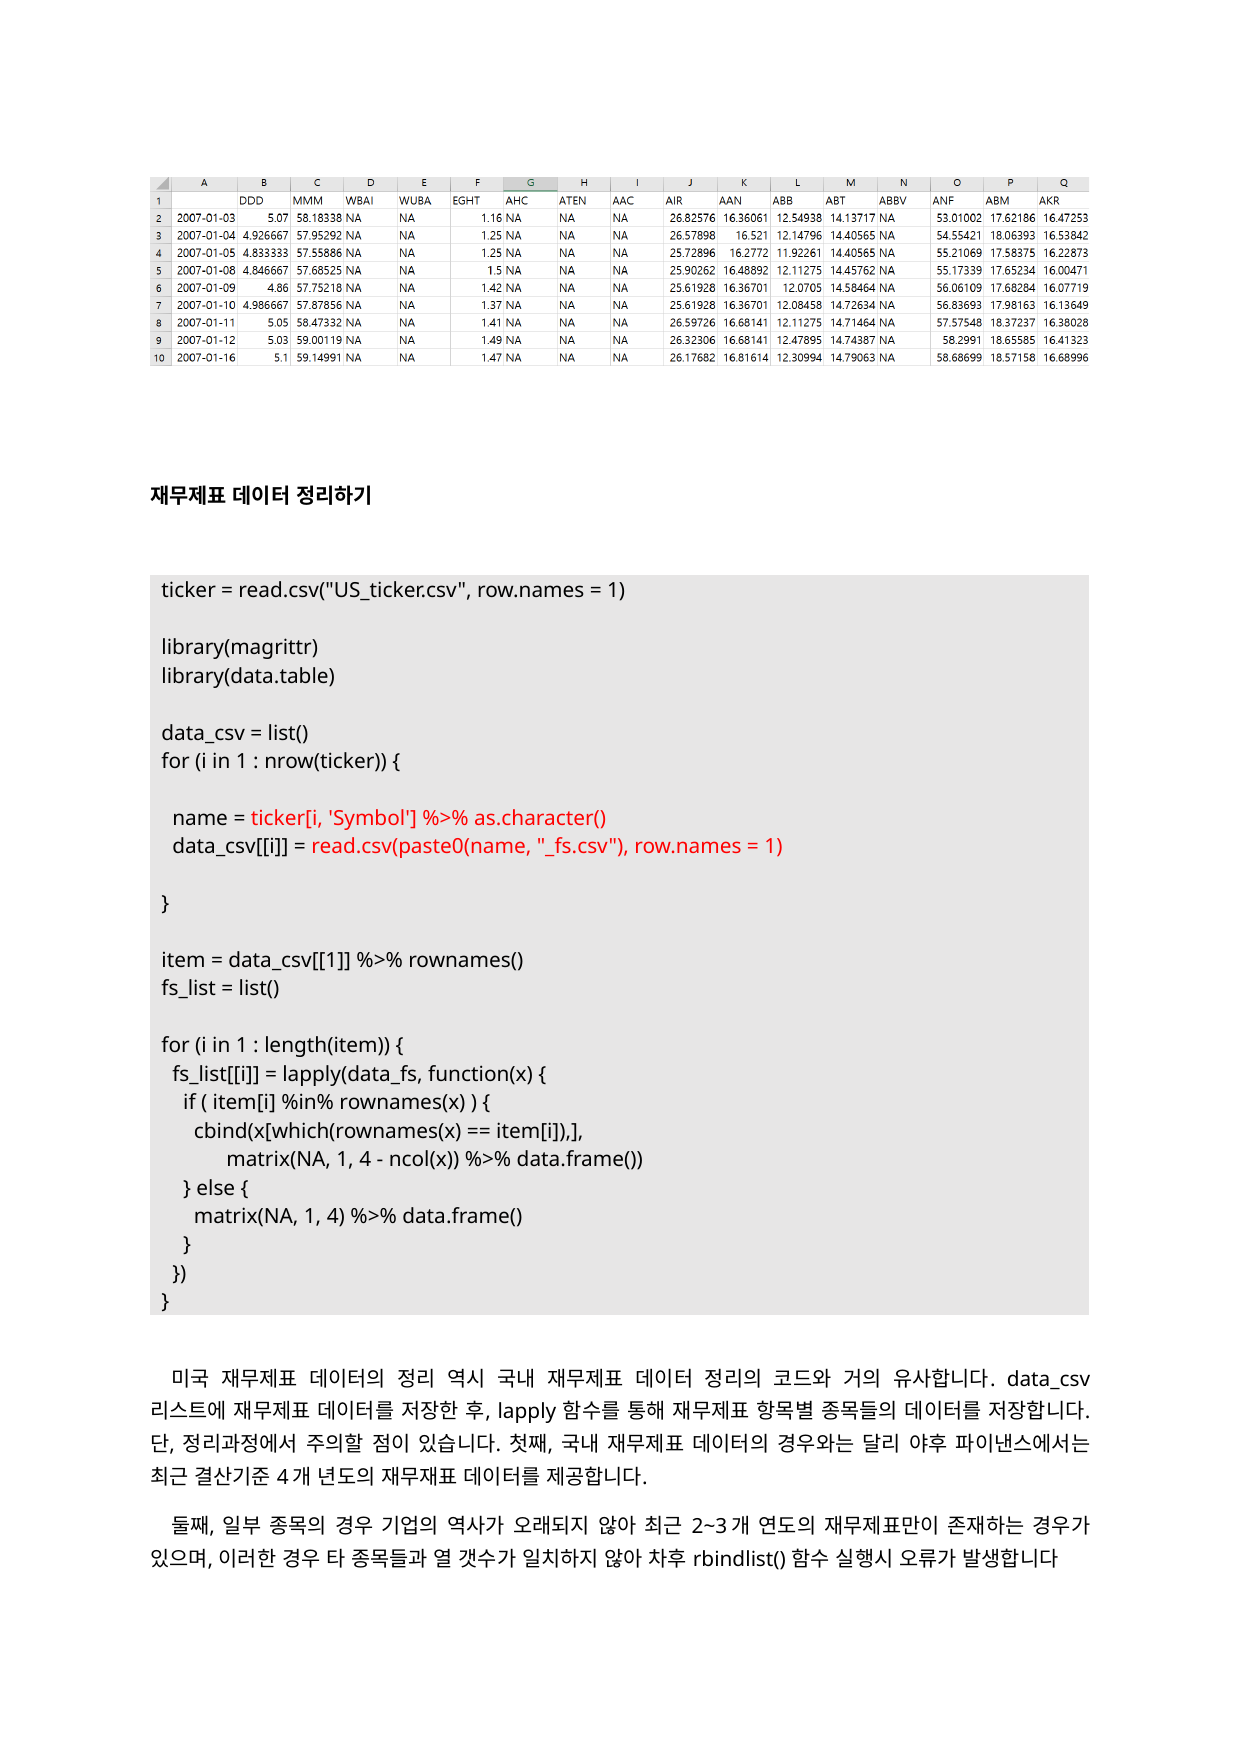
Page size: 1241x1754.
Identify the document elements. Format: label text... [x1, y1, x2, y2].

table_header ticker = read.csv("US_ticker.csv", row.names = 1) library(magrittr) library(data.table) data_csv = list() for (i in 1 : nrow(ticker)) { name = ticker[i, 'Symbol'] %>% as.character() data_csv[[i]] = read.csv(paste0(name, "_fs.csv"), row.names = 1) } item = data_csv[[1]] %>% rownames() fs_list = list() for (i in 1 : length(item)) { fs_list[[i]] = lapply(data_fs, function(x) { if ( item[i] %in% rownames(x) ) { cbind(x[which(rownames(x) == item[i]),], matrix(NA, 1, 4 - ncol(x)) %>% data.frame()) } else { matrix(NA, 1, 4) %>% data.frame() } }) } [150, 575, 1089, 1315]
picture [150, 177, 1090, 366]
text 둘째, 일부 종목의 경우 기업의 역사가 오래되지 않아 최근 2~3개 연도의 재무제표만이 존재하는 경우가 있으며, 이러한 경우 타 종목들과 열 갯수가 일치하지 않아 차후 rbindlist() 함수 실행시 오류가 발생합니다 [150, 1509, 1090, 1573]
text 미국 재무제표 데이터의 정리 역시 국내 재무제표 데이터 정리의 코드와 거의 유사합니다. data_csv 리스트에 재무제표 데이터를 저장한 후, lapply 함수를 통해 재무제표 항목별 종목들의 데이터를 저장합니다. 단, 정리과정에서 주의할 점이 있습니다. 첫째, 국내 재무제표 데이터의 경우와는 달리 야후 파이낸스에서는 최근 결산기준 4개 년도의 재무재표 데이터를 제공합니다. [150, 1362, 1090, 1491]
text 재무제표 데이터 정리하기 [150, 479, 1090, 509]
